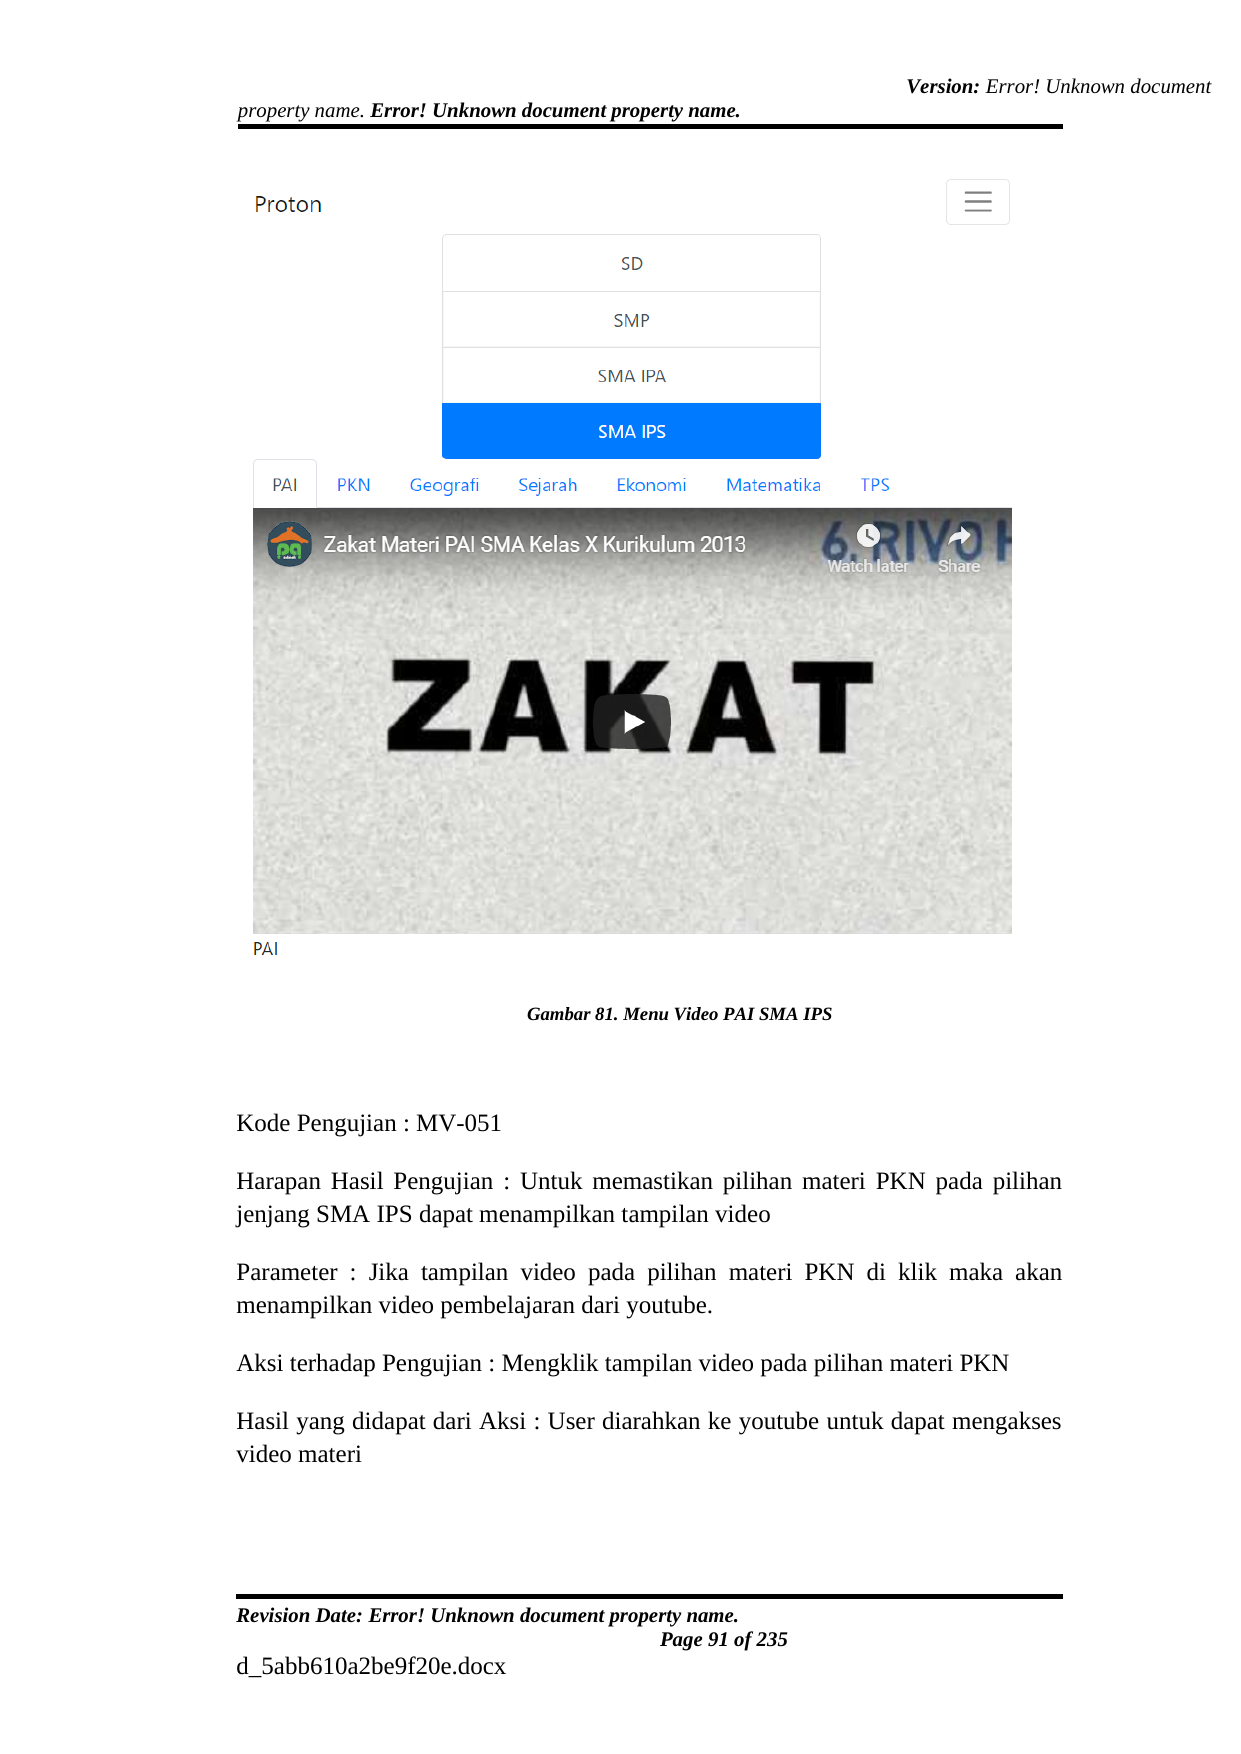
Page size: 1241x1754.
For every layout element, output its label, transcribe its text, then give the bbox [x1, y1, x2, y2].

text Aksi terhadap Pengujian : Mengklik tampilan video pada pilihan materi PKN [236, 1348, 1063, 1377]
picture [236, 177, 1025, 974]
text Parameter : Jika tampilan video pada pilihan materi PKN di klik maka akan menampilkan video pembelajaran dari youtube. [236, 1257, 1063, 1318]
text Harapan Hasil Pengujian : Untuk memastikan pilihan materi PKN pada pilihan jenjang SMA IPS dapat menampilkan tampilan video [236, 1166, 1063, 1227]
text Gambar 81. Menu Video PAI SMA IPS [296, 1003, 1063, 1025]
text Kode Pengujian : MV-051 [236, 1108, 1063, 1136]
text Hasil yang didapat dari Aksi : User diarahkan ke youtube untuk dapat mengakses video materi [236, 1406, 1063, 1468]
